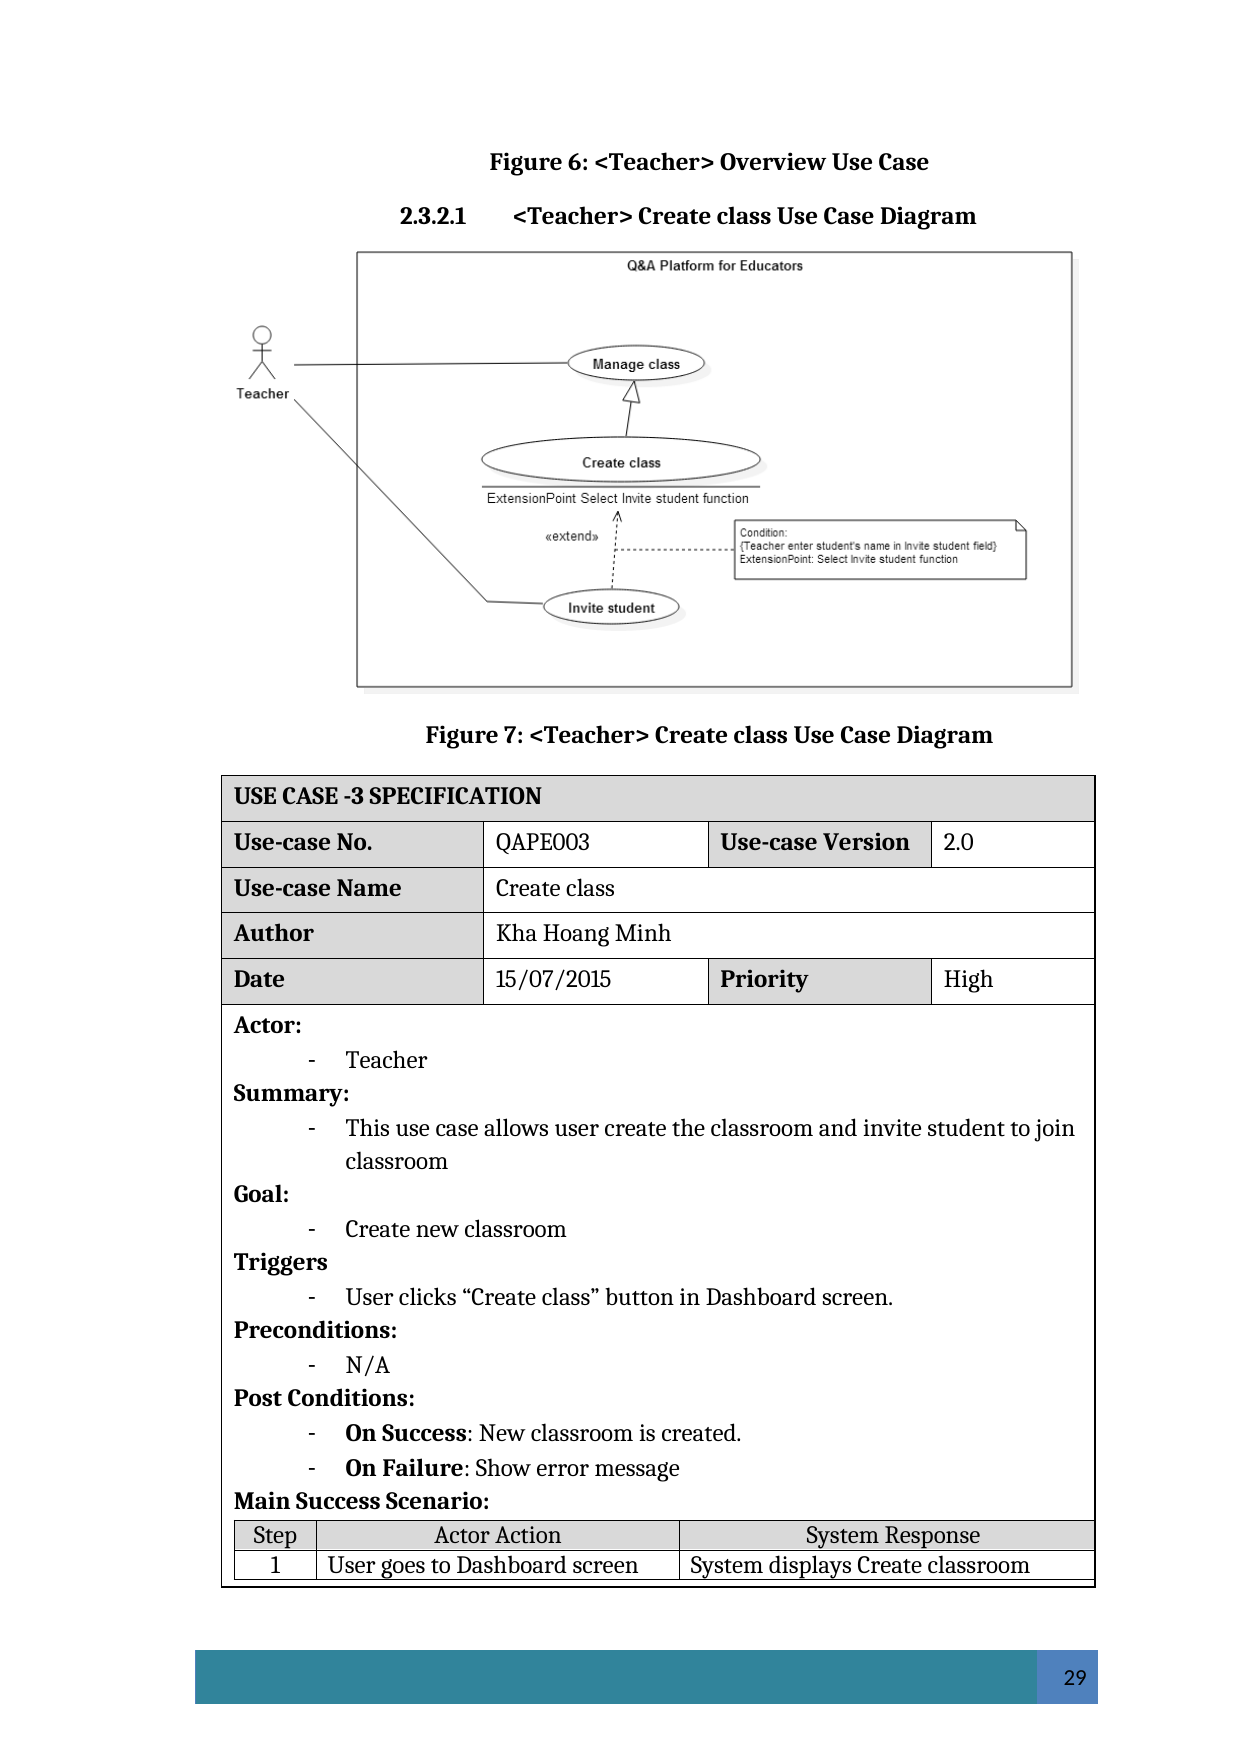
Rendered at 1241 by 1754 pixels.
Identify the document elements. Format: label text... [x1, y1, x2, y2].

table_cell Use-case No. [222, 822, 483, 867]
table_header USE CASE -3 SPECIFICATION [222, 776, 1094, 821]
table_cell QAPE003 [484, 822, 708, 867]
table_cell Use-case Name [222, 868, 483, 912]
table_cell Kha Hoang Minh [484, 913, 1094, 958]
table_cell 2.0 [932, 822, 1094, 867]
table_cell 15/07/2015 [484, 959, 708, 1004]
subtitle <Teacher> Create class Use Case Diagram [400, 202, 1122, 230]
text Figure 7: <Teacher> Create class Use Case Diagram [222, 721, 1122, 750]
text Figure 6: <Teacher> Overview Use Case [222, 148, 1122, 176]
table_cell High [932, 959, 1094, 1004]
table_cell Priority [709, 959, 931, 1004]
table_cell Author [222, 913, 483, 958]
table_cell Use-case Version [709, 822, 931, 867]
table_cell Create class [484, 868, 1094, 912]
table_cell Date [222, 959, 483, 1004]
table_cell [222, 1005, 1094, 1586]
picture [221, 242, 1082, 697]
